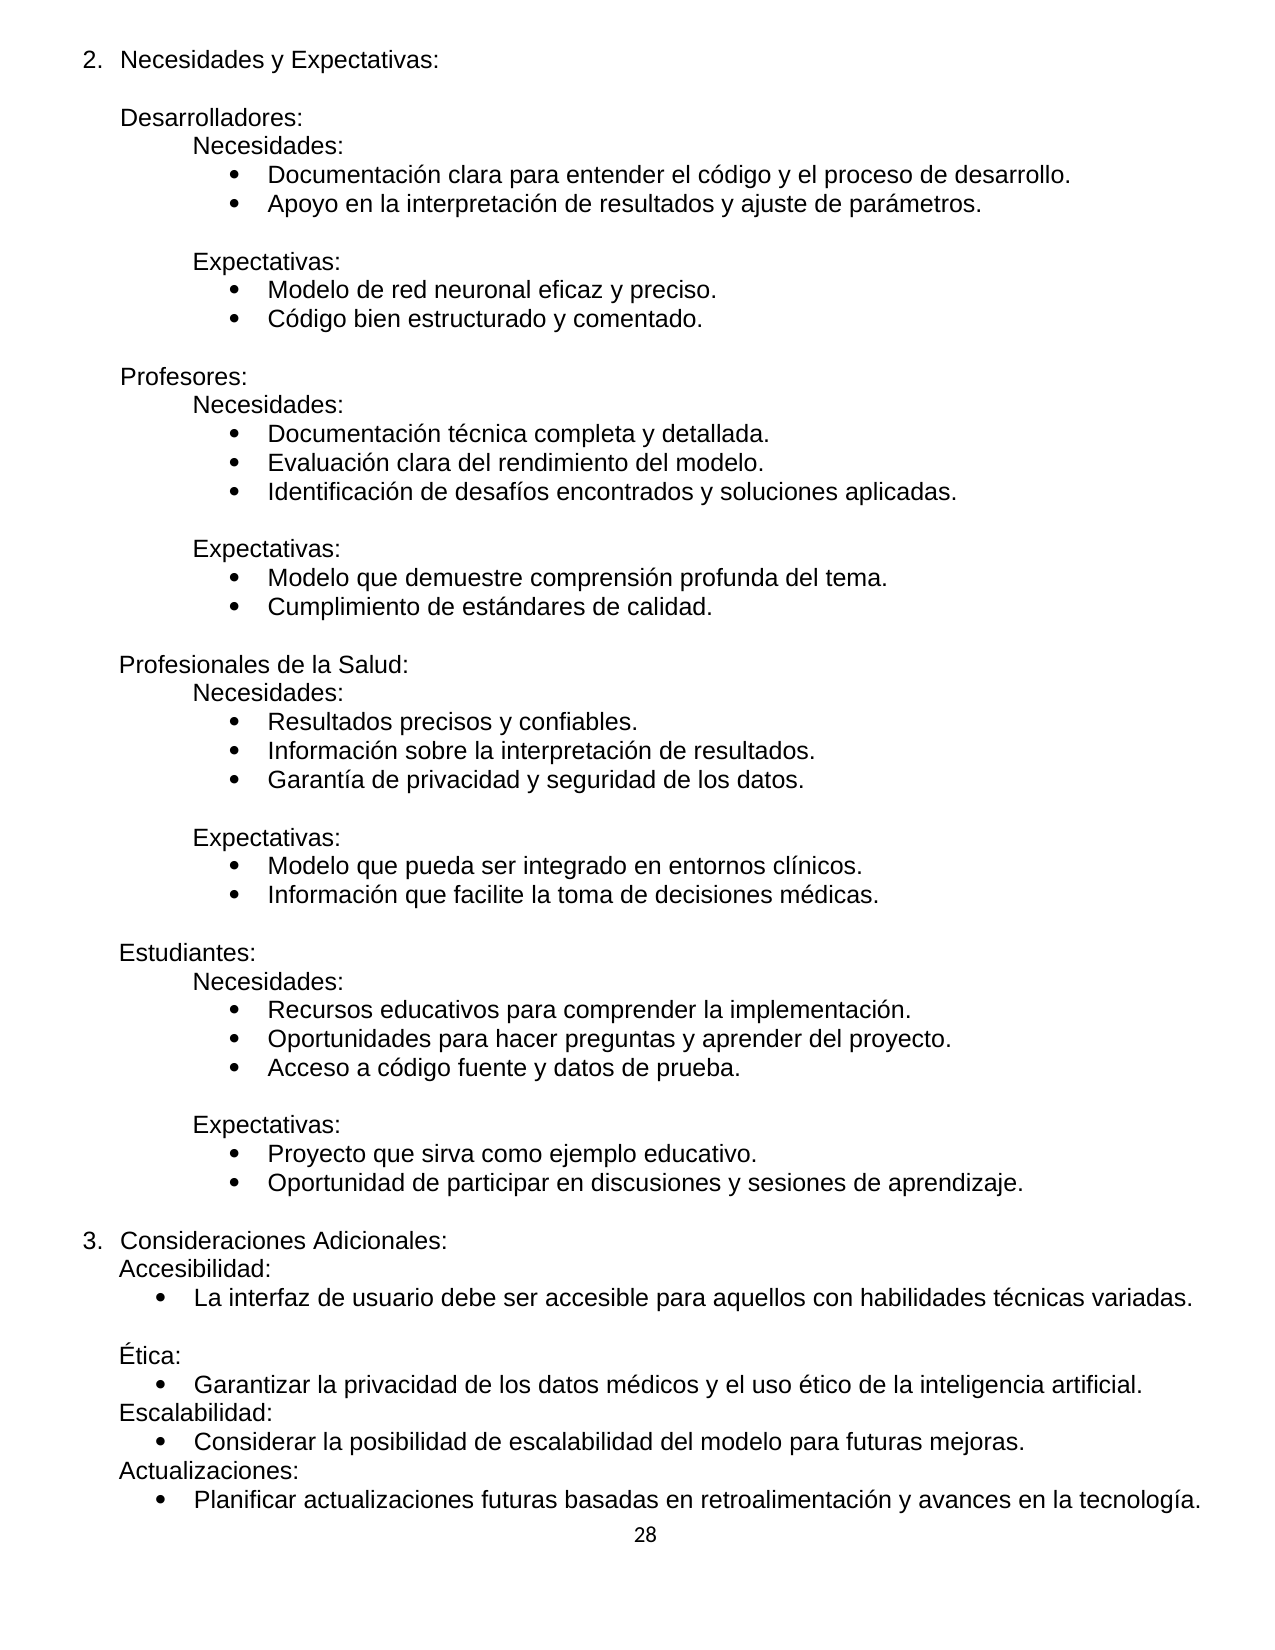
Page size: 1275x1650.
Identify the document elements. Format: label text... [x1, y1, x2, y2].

text Estudiantes: [45, 938, 1245, 966]
list Oportunidades para hacer preguntas y aprender del proyecto. [230, 1024, 1245, 1053]
list Acceso a código fuente y datos de prueba. [230, 1053, 1245, 1082]
list Garantía de privacidad y seguridad de los datos. [230, 765, 1245, 794]
text Necesidades: [120, 390, 1245, 419]
list Código bien estructurado y comentado. [230, 304, 1245, 333]
list Proyecto que sirva como ejemplo educativo. [230, 1139, 1245, 1168]
list Modelo que pueda ser integrado en entornos clínicos. [230, 851, 1245, 880]
text Necesidades: [192, 678, 1245, 707]
text Actualizaciones: [119, 1456, 1245, 1485]
list Información que facilite la toma de decisiones médicas. [230, 880, 1245, 909]
text Profesores: [120, 362, 1245, 390]
list Documentación clara para entender el código y el proceso de desarrollo. [230, 160, 1245, 189]
list Necesidades y Expectativas: [82, 45, 1245, 74]
list Evaluación clara del rendimiento del modelo. [230, 448, 1245, 477]
list Planificar actualizaciones futuras basadas en retroalimentación y avances en la tecnología. [156, 1485, 1245, 1514]
text Desarrolladores: [120, 102, 1245, 131]
text Necesidades: [120, 131, 1245, 160]
list Documentación técnica completa y detallada. [230, 419, 1245, 448]
text Expectativas: [120, 534, 1245, 563]
text Necesidades: [192, 966, 1245, 995]
list Modelo de red neuronal eficaz y preciso. [230, 275, 1245, 304]
list La interfaz de usuario debe ser accesible para aquellos con habilidades técnicas variadas. [156, 1283, 1245, 1312]
list Resultados precisos y confiables. [230, 707, 1245, 736]
list Garantizar la privacidad de los datos médicos y el uso ético de la inteligencia artificial. [156, 1369, 1245, 1398]
text Profesionales de la Salud: [119, 650, 1245, 678]
list Información sobre la interpretación de resultados. [230, 736, 1245, 765]
list Modelo que demuestre comprensión profunda del tema. [230, 563, 1245, 592]
list Identificación de desafíos encontrados y soluciones aplicadas. [230, 477, 1245, 506]
list Recursos educativos para comprender la implementación. [230, 995, 1245, 1024]
list Considerar la posibilidad de escalabilidad del modelo para futuras mejoras. [156, 1427, 1245, 1456]
text Escalabilidad: [119, 1398, 1245, 1427]
list Oportunidad de participar en discusiones y sesiones de aprendizaje. [230, 1168, 1245, 1197]
list Cumplimiento de estándares de calidad. [230, 592, 1245, 621]
text Expectativas: [192, 822, 1245, 851]
text Ética: [119, 1341, 1245, 1369]
text Accesibilidad: [119, 1254, 1245, 1283]
list Apoyo en la interpretación de resultados y ajuste de parámetros. [230, 189, 1245, 218]
text Expectativas: [120, 246, 1245, 275]
list Consideraciones Adicionales: [82, 1226, 1245, 1254]
text Expectativas: [192, 1111, 1245, 1139]
